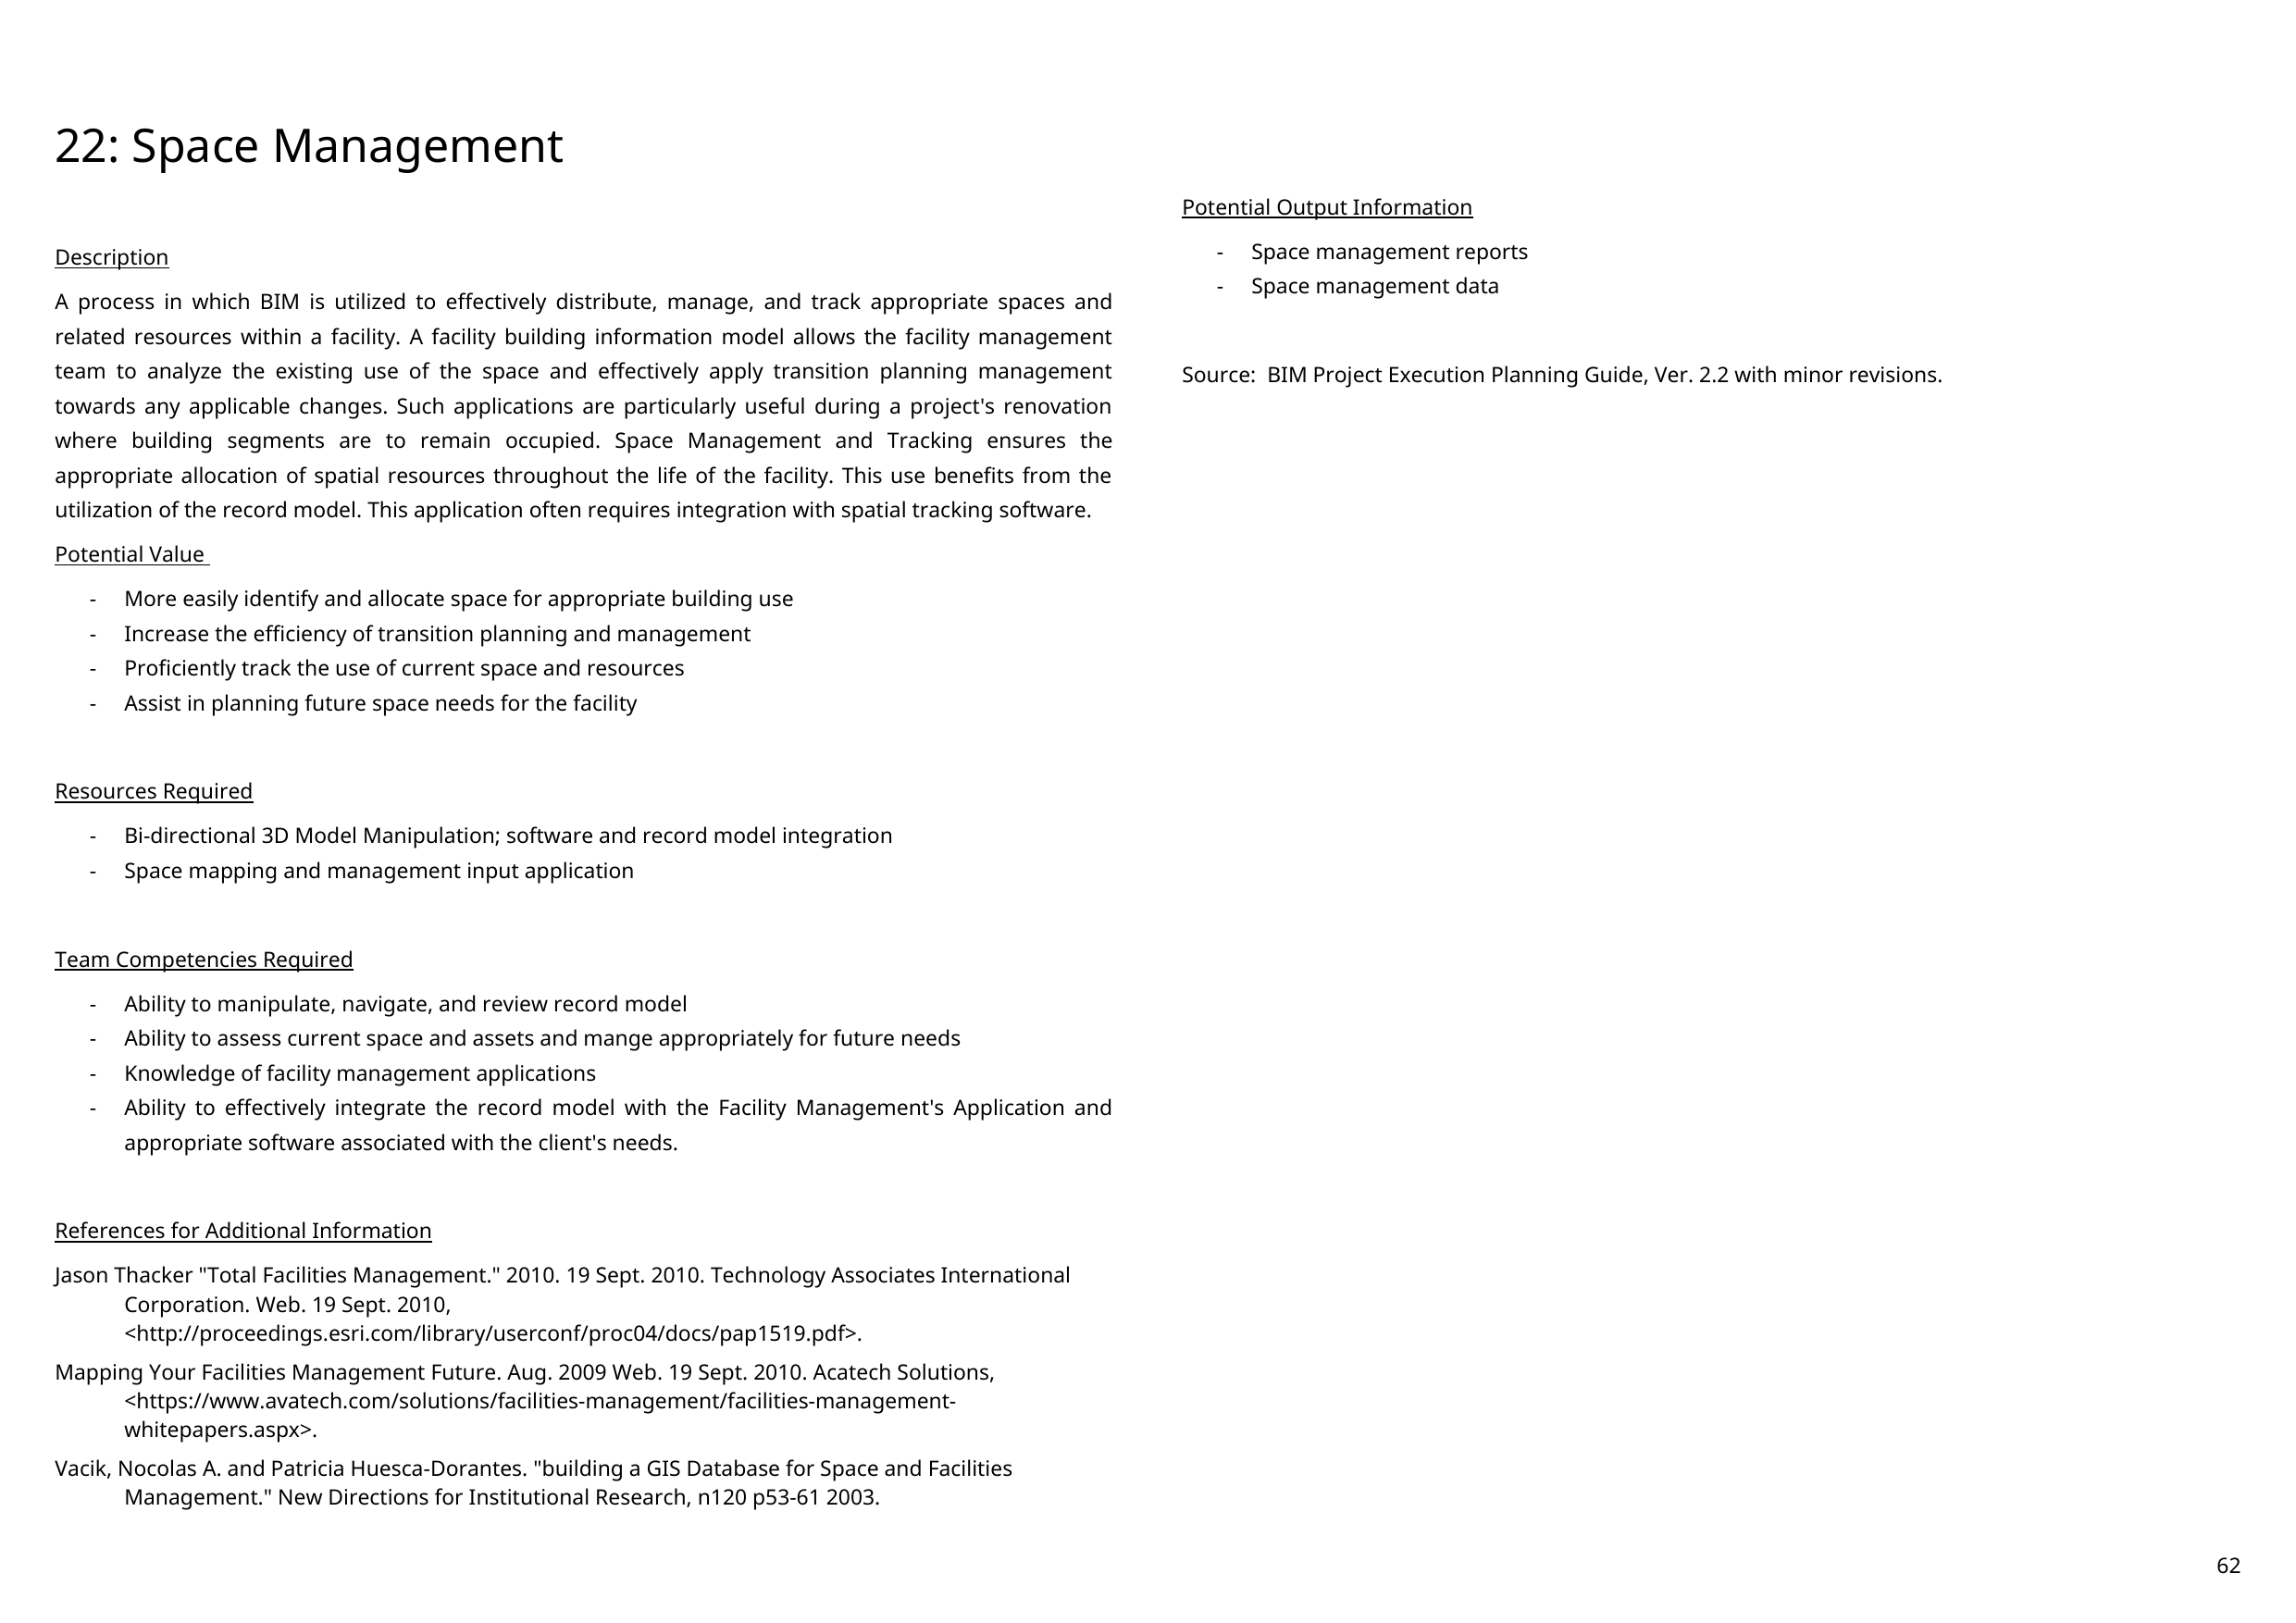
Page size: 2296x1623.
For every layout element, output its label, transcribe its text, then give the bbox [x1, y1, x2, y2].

list Ability to assess current space and assets and mange appropriately for future needs [90, 1023, 1113, 1052]
subtitle Resources Required [55, 776, 1113, 806]
list Knowledge of facility management applications [90, 1058, 1113, 1087]
list Space management reports [1216, 237, 2240, 266]
list Increase the efficiency of transition planning and management [90, 618, 1113, 648]
list More easily identify and allocate space for appropriate building use [90, 584, 1113, 613]
list Bi-directional 3D Model Manipulation; software and record model integration [90, 821, 1113, 849]
text A process in which BIM is utilized to effectively distribute, manage, and track appropriate spaces and related resources within a facility. A facility building information model allows the facility management team to analyze the existing use of the space and effectively apply transition planning management towards any applicable changes. Such applications are particularly useful during a project's renovation where building segments are to remain occupied. Space Management and Tracking ensures the appropriate allocation of spatial resources throughout the life of the facility. This use benefits from the utilization of the record model. This application often requires integration with spatial tracking software. [55, 287, 1113, 524]
subtitle Description [55, 242, 1113, 271]
list Ability to manipulate, navigate, and review record model [90, 988, 1113, 1018]
text Vacik, Nocolas A. and Patricia Huesca-Dorantes. "building a GIS Database for Space and Facilities Management." New Directions for Institutional Research, n120 p53-61 2003. [55, 1454, 1113, 1511]
subtitle Potential Value [55, 539, 1113, 568]
list Ability to effectively integrate the record model with the Facility Management's Application and appropriate software associated with the client's needs. [90, 1093, 1113, 1157]
text Jason Thacker "Total Facilities Management." 2010. 19 Sept. 2010. Technology Associates International Corporation. Web. 19 Sept. 2010, <http://proceedings.esri.com/library/userconf/proc04/docs/pap1519.pdf>. [55, 1260, 1113, 1347]
list Proficiently track the use of current space and resources [90, 653, 1113, 682]
list Space management data [1216, 271, 2240, 300]
subtitle References for Additional Information [55, 1216, 1113, 1245]
subtitle Team Competencies Required [55, 945, 1113, 973]
subtitle 22: Space Management [55, 113, 1113, 176]
list Space mapping and management input application [90, 856, 1113, 885]
subtitle Potential Output Information [1182, 157, 2240, 221]
text Source: BIM Project Execution Planning Guide, Ver. 2.2 with minor revisions. [1182, 360, 2240, 389]
list Assist in planning future space needs for the facility [90, 688, 1113, 717]
text Mapping Your Facilities Management Future. Aug. 2009 Web. 19 Sept. 2010. Acatech Solutions, <https://www.avatech.com/solutions/facilities-management/facilities-management-whitepapers.aspx>. [55, 1357, 1113, 1443]
